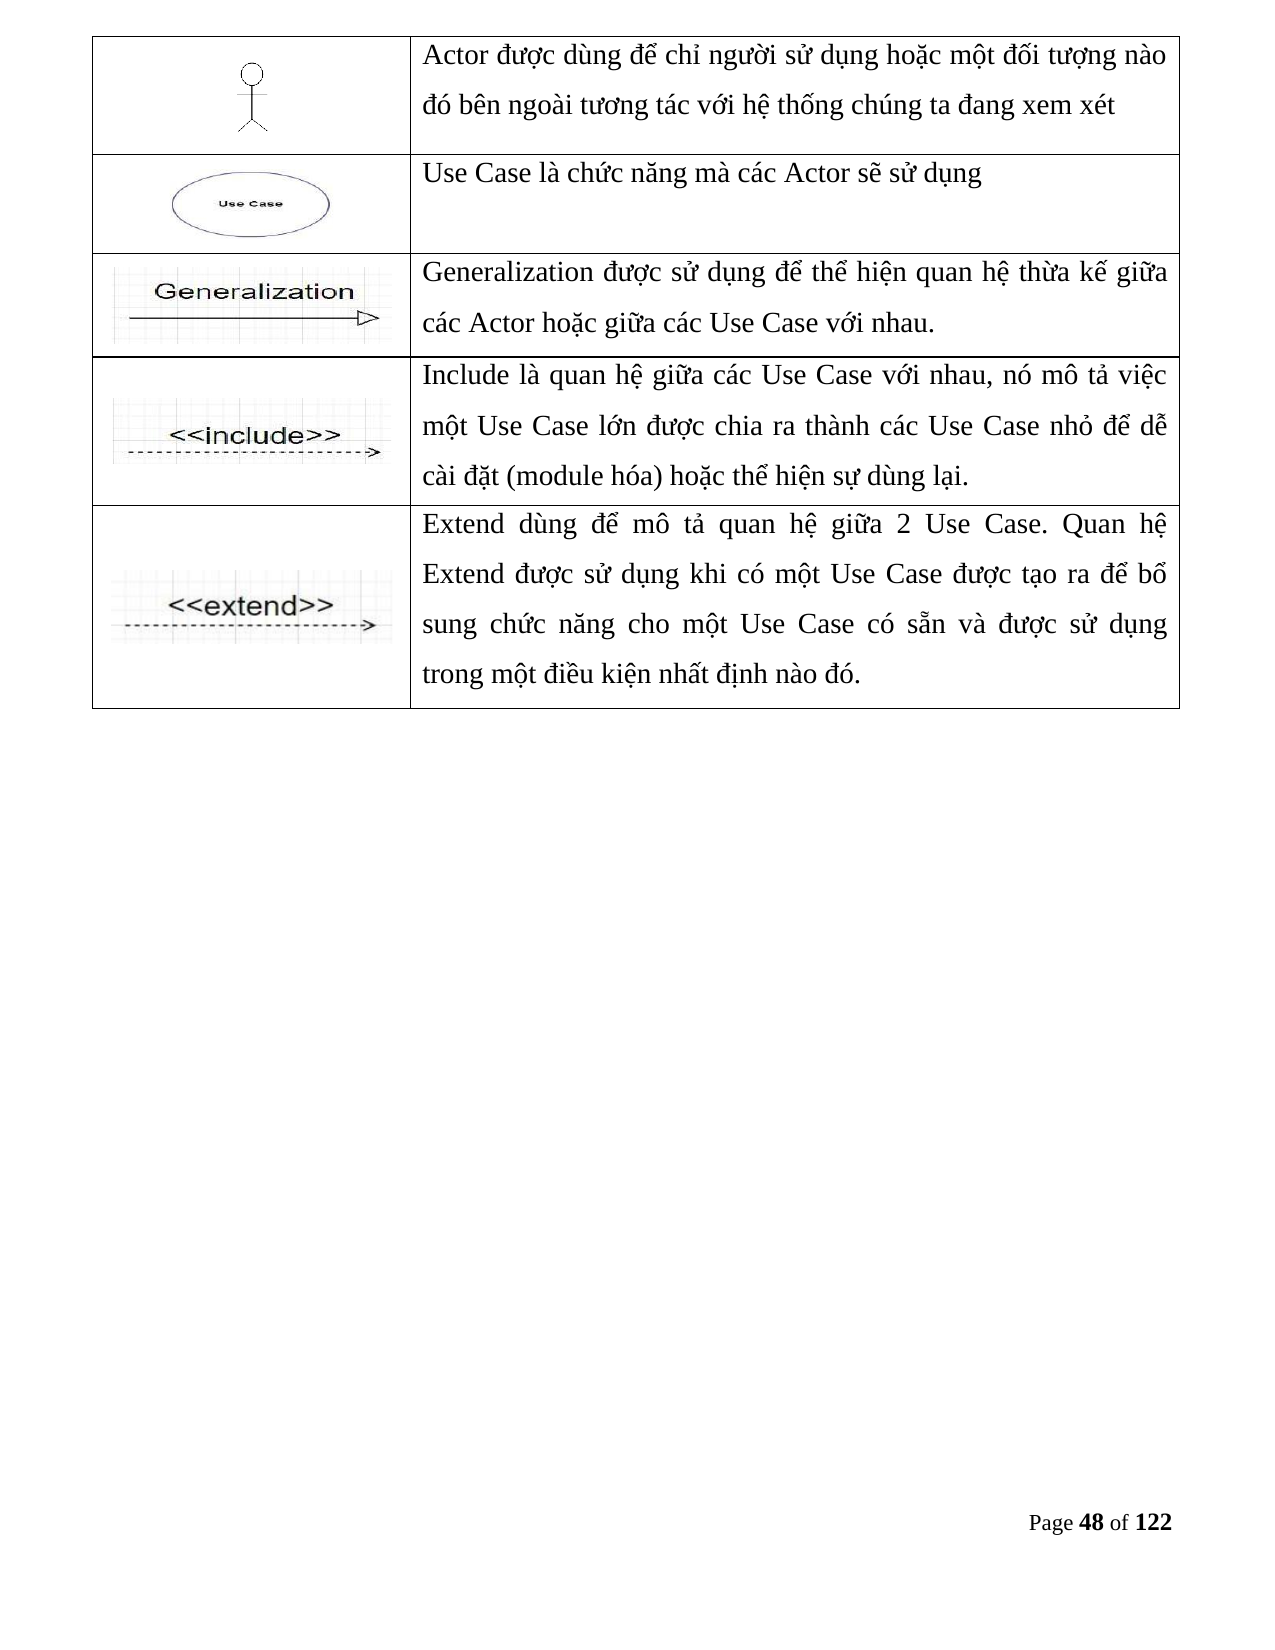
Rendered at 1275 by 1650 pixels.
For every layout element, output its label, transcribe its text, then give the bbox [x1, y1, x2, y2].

table_cell [93, 254, 410, 356]
picture [192, 54, 312, 140]
picture [169, 169, 334, 239]
table_cell Extend dùng để mô tả quan hệ giữa 2 Use Case. Quan hệ Extend được sử dụng khi có một Use Case được tạo ra để bổ sung chức năng cho một Use Case có sẵn và được sử dụng trong một điều kiện nhất định nào đó. [411, 506, 1179, 708]
picture [112, 398, 392, 464]
picture [111, 570, 393, 644]
table_cell Use Case là chức năng mà các Actor sẽ sử dụng [411, 155, 1179, 253]
table_cell [93, 37, 410, 154]
table_cell Generalization được sử dụng để thể hiện quan hệ thừa kế giữa các Actor hoặc giữa các Use Case với nhau. [411, 254, 1179, 356]
table_cell [93, 506, 410, 708]
picture [111, 267, 392, 344]
table_cell [93, 358, 410, 505]
table_cell Actor được dùng để chỉ người sử dụng hoặc một đối tượng nào đó bên ngoài tương tác với hệ thống chúng ta đang xem xét [411, 37, 1179, 154]
table_cell [93, 155, 410, 253]
table_cell Include là quan hệ giữa các Use Case với nhau, nó mô tả việc một Use Case lớn được chia ra thành các Use Case nhỏ để dễ cài đặt (module hóa) hoặc thể hiện sự dùng lại. [411, 358, 1179, 505]
